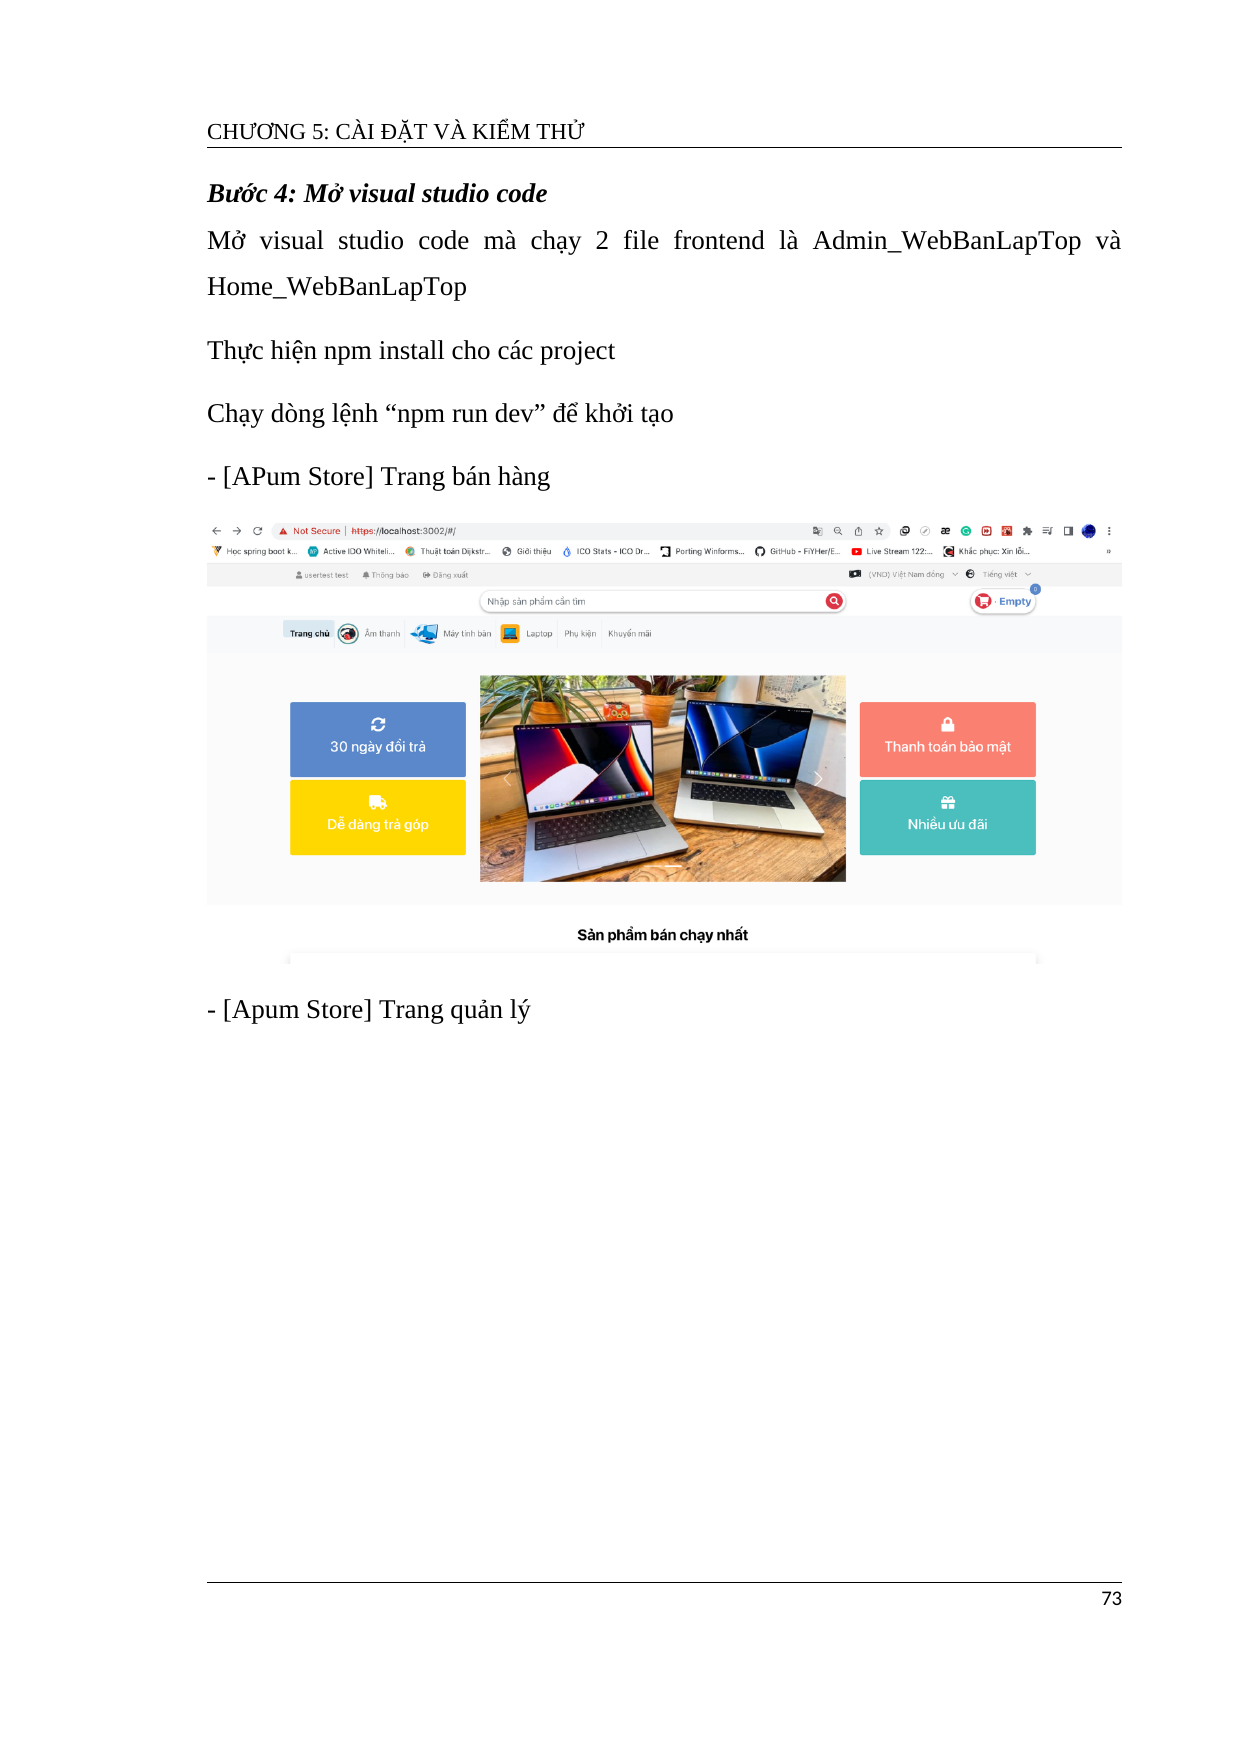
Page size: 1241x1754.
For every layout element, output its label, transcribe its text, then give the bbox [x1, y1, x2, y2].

subtitle Bước 4: Mở visual studio code [207, 177, 1122, 208]
text - [Apum Store] Trang quản lý [207, 993, 1122, 1024]
text - [APum Store] Trang bán hàng [207, 461, 1122, 492]
picture [206, 523, 1123, 964]
text Thực hiện npm install cho các project [207, 334, 1122, 365]
text Mở visual studio code mà chạy 2 file frontend là Admin_WebBanLapTop và Home_WebBanLapTop [207, 224, 1122, 302]
text Chạy dòng lệnh “npm run dev” để khởi tạo [207, 397, 1122, 428]
